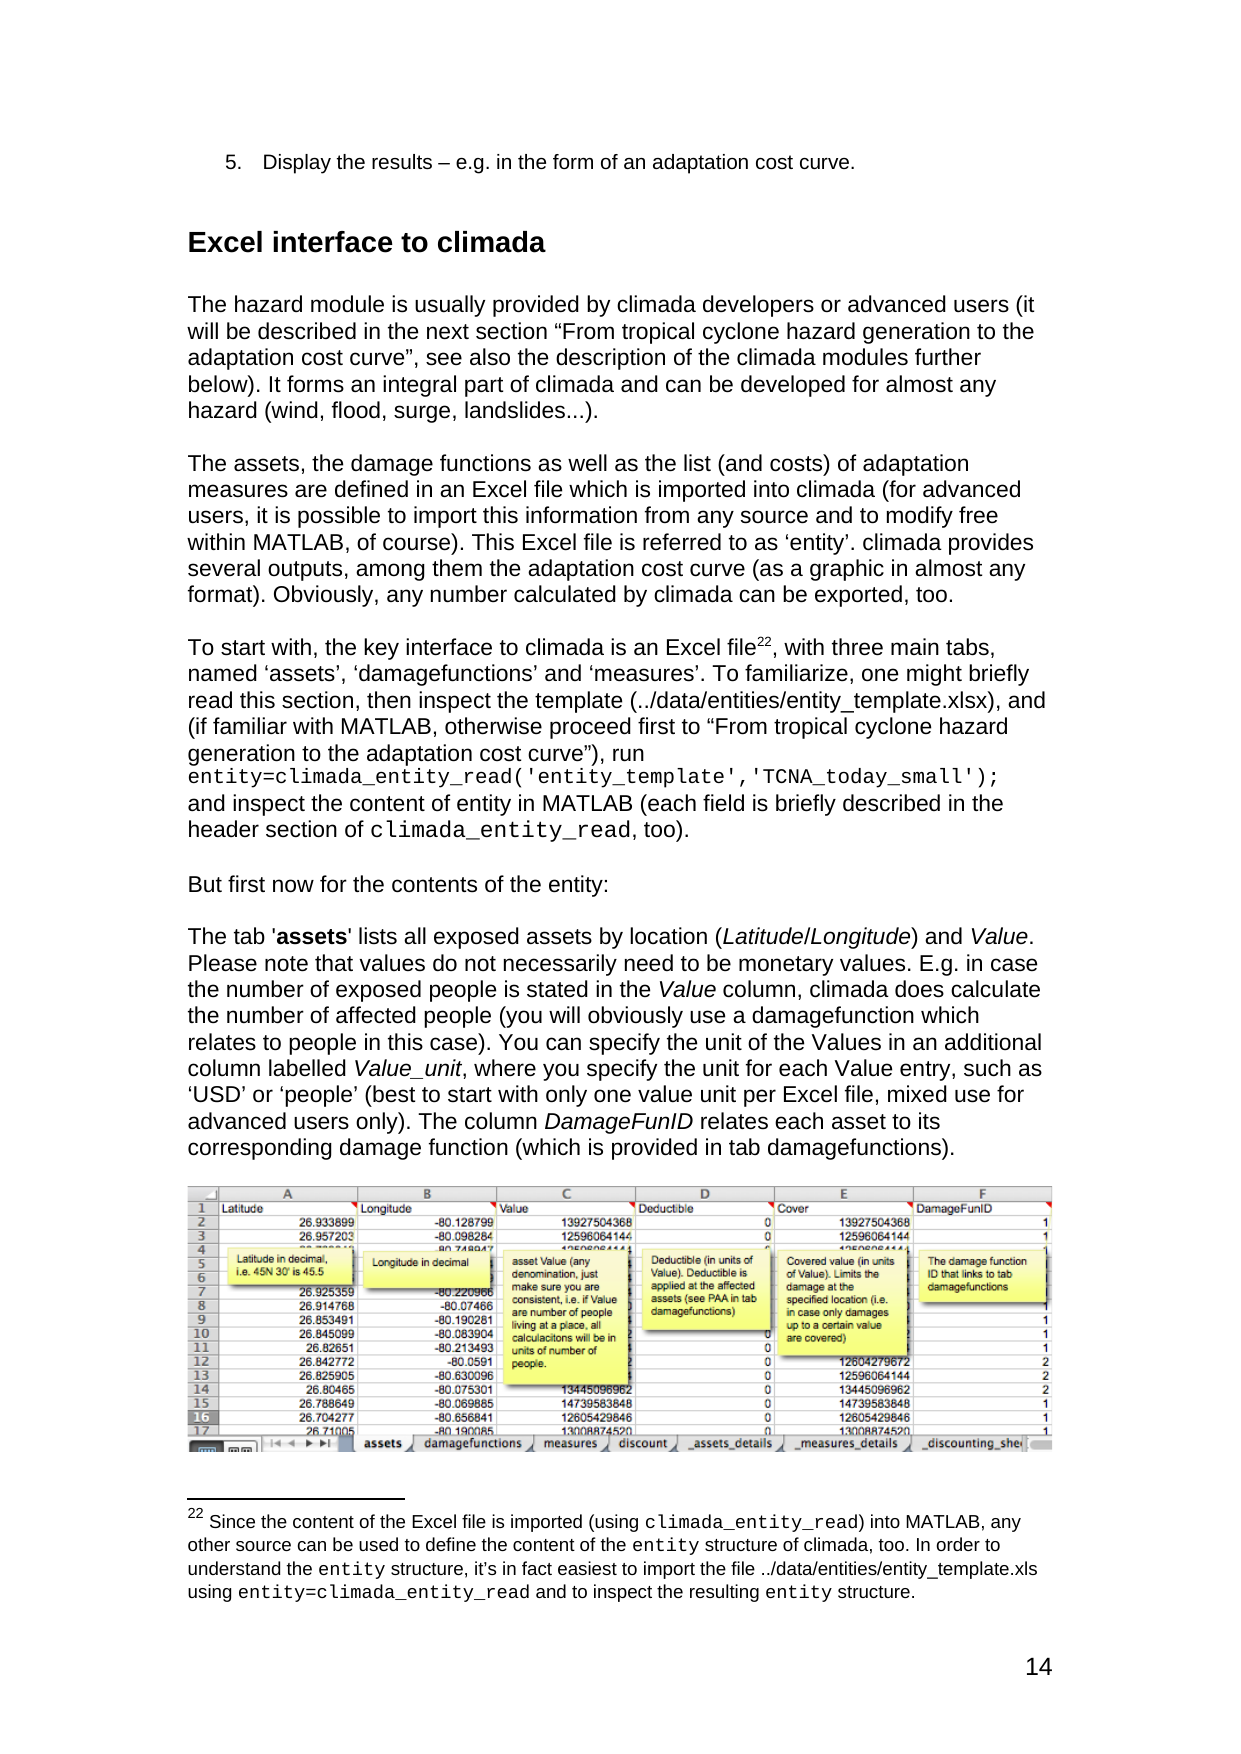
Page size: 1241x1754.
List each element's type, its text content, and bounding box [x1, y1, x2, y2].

subtitle Excel interface to climada [187, 225, 1053, 259]
text The assets, the damage functions as well as the list (and costs) of adaptation measures are defined in an Excel file which is imported into climada (for advanced users, it is possible to import this information from any source and to modify free within MATLAB, of course). This Excel file is referred to as ‘entity’. climada provides several outputs, among them the adaptation cost curve (as a graphic in almost any format). Obviously, any number calculated by climada can be exported, too. [187, 449, 1053, 608]
text entity=climada_entity_read('entity_template','TCNA_today_small'); [187, 766, 1053, 789]
text To start with, the key interface to climada is an Excel file, with three main tabs, named ‘assets’, ‘damagefunctions’ and ‘measures’. To familiarize, one might briefly read this section, then inspect the template (../data/entities/entity_template.xlsx), and (if familiar with MATLAB, otherwise proceed first to “From tropical cyclone hazard generation to the adaptation cost curve”), run [187, 634, 1053, 766]
text and inspect the content of entity in MATLAB (each field is briefly described in the header section of climada_entity_read, too). [187, 789, 1053, 844]
picture [187, 1186, 1053, 1452]
list Display the results – e.g. in the form of an adaptation cost curve. [225, 150, 1053, 174]
text But first now for the contents of the entity: [187, 871, 1053, 897]
text The tab 'assets' lists all exposed assets by location (Latitude/Longitude) and Value. Please note that values do not necessarily need to be monetary values. E.g. in case the number of exposed people is stated in the Value column, climada does calculate the number of affected people (you will obviously use a damagefunction which relates to people in this case). You can specify the unit of the Values in an additional column labelled Value_unit, where you specify the unit for each Value entry, such as ‘USD’ or ‘people’ (best to start with only one value unit per Excel file, mixed use for advanced users only). The column DamageFunID relates each asset to its corresponding damage function (which is provided in tab damagefunctions). [187, 923, 1053, 1160]
text The hazard module is usually provided by climada developers or advanced users (it will be described in the next section “From tropical cyclone hazard generation to the adaptation cost curve”, see also the description of the climada modules further below). It forms an integral part of climada and can be developed for almost any hazard (wind, flood, surge, landslides...). [187, 291, 1053, 423]
